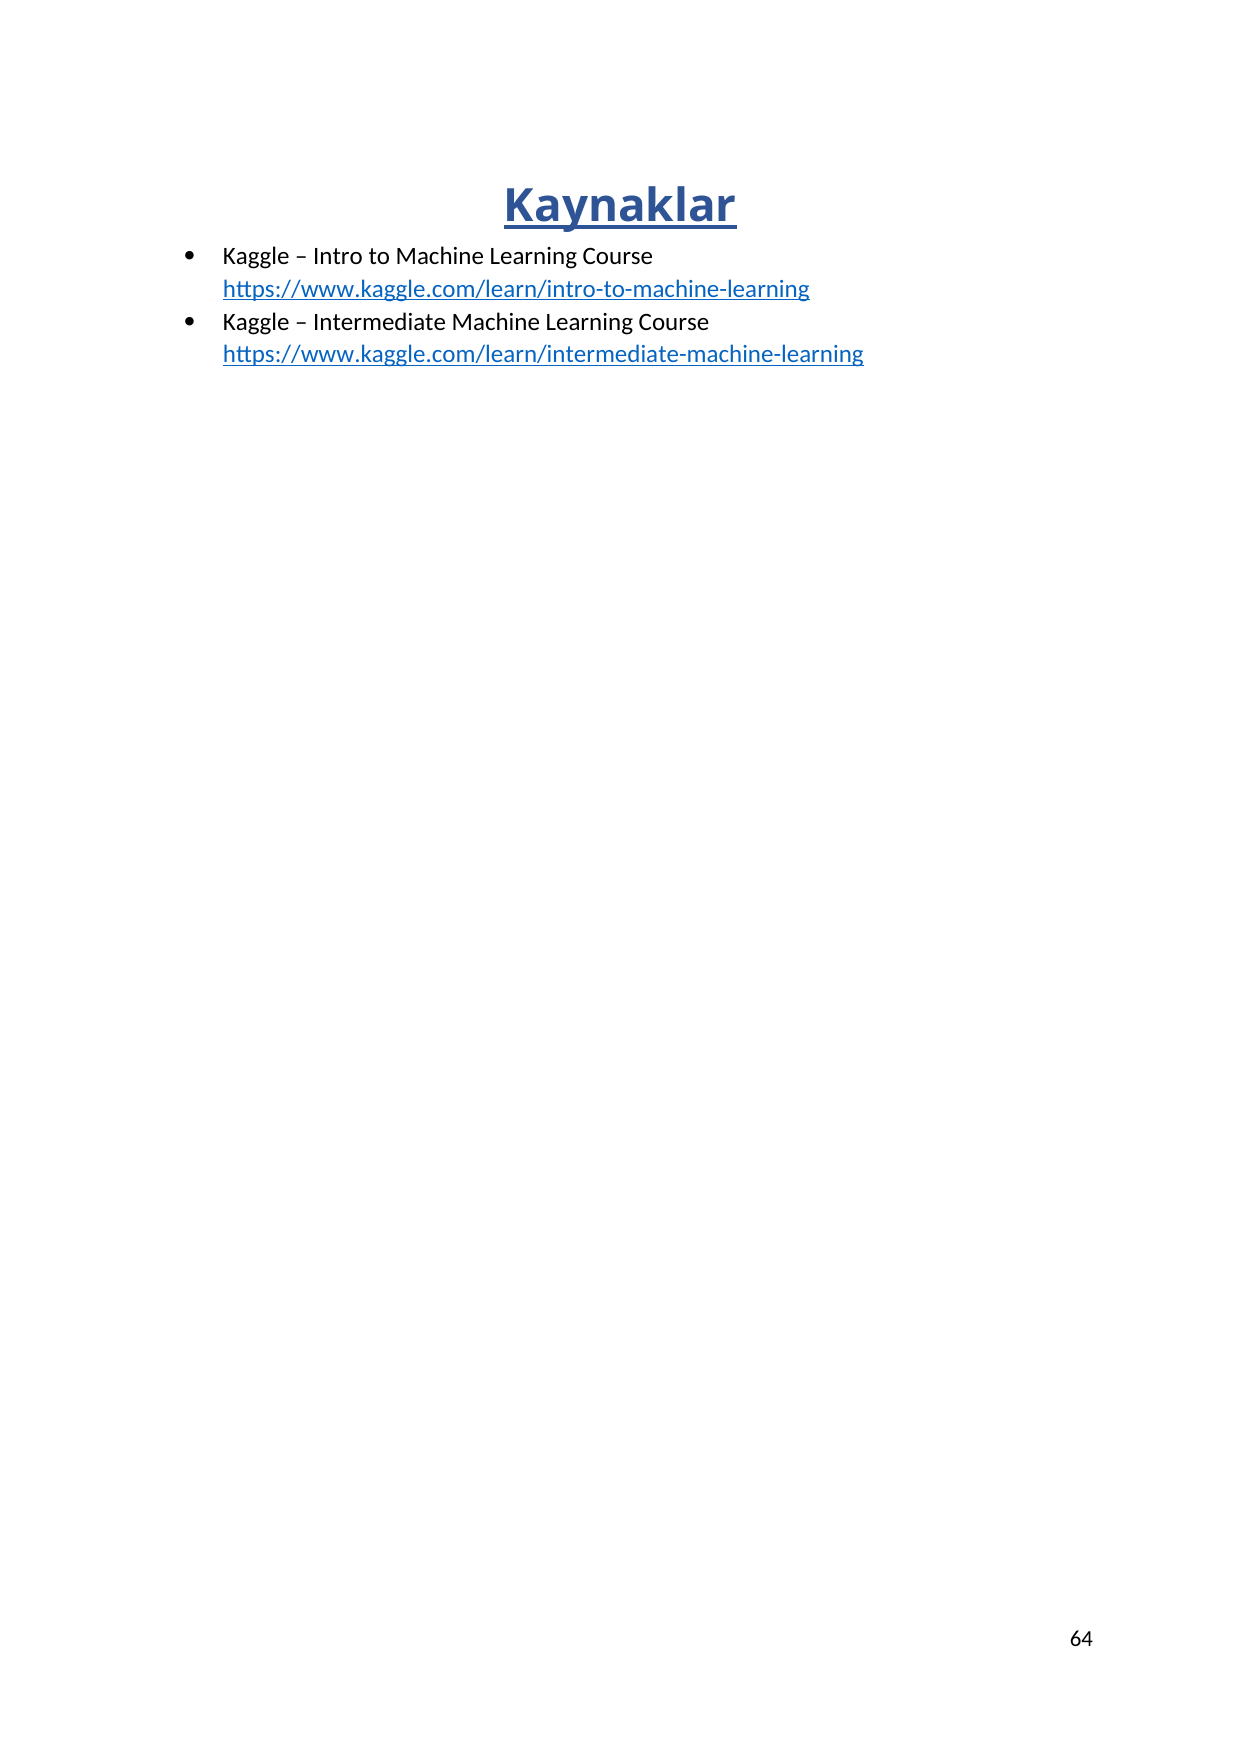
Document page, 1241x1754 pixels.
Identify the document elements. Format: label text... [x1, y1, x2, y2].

list https://www.kaggle.com/learn/intro-to-machine-learning [223, 273, 1093, 303]
list Kaggle – Intermediate Machine Learning Course [185, 306, 1093, 336]
list https://www.kaggle.com/learn/intermediate-machine-learning [223, 339, 1093, 369]
subtitle Kaynaklar [148, 173, 1093, 235]
list Kaggle – Intro to Machine Learning Course [185, 240, 1093, 270]
